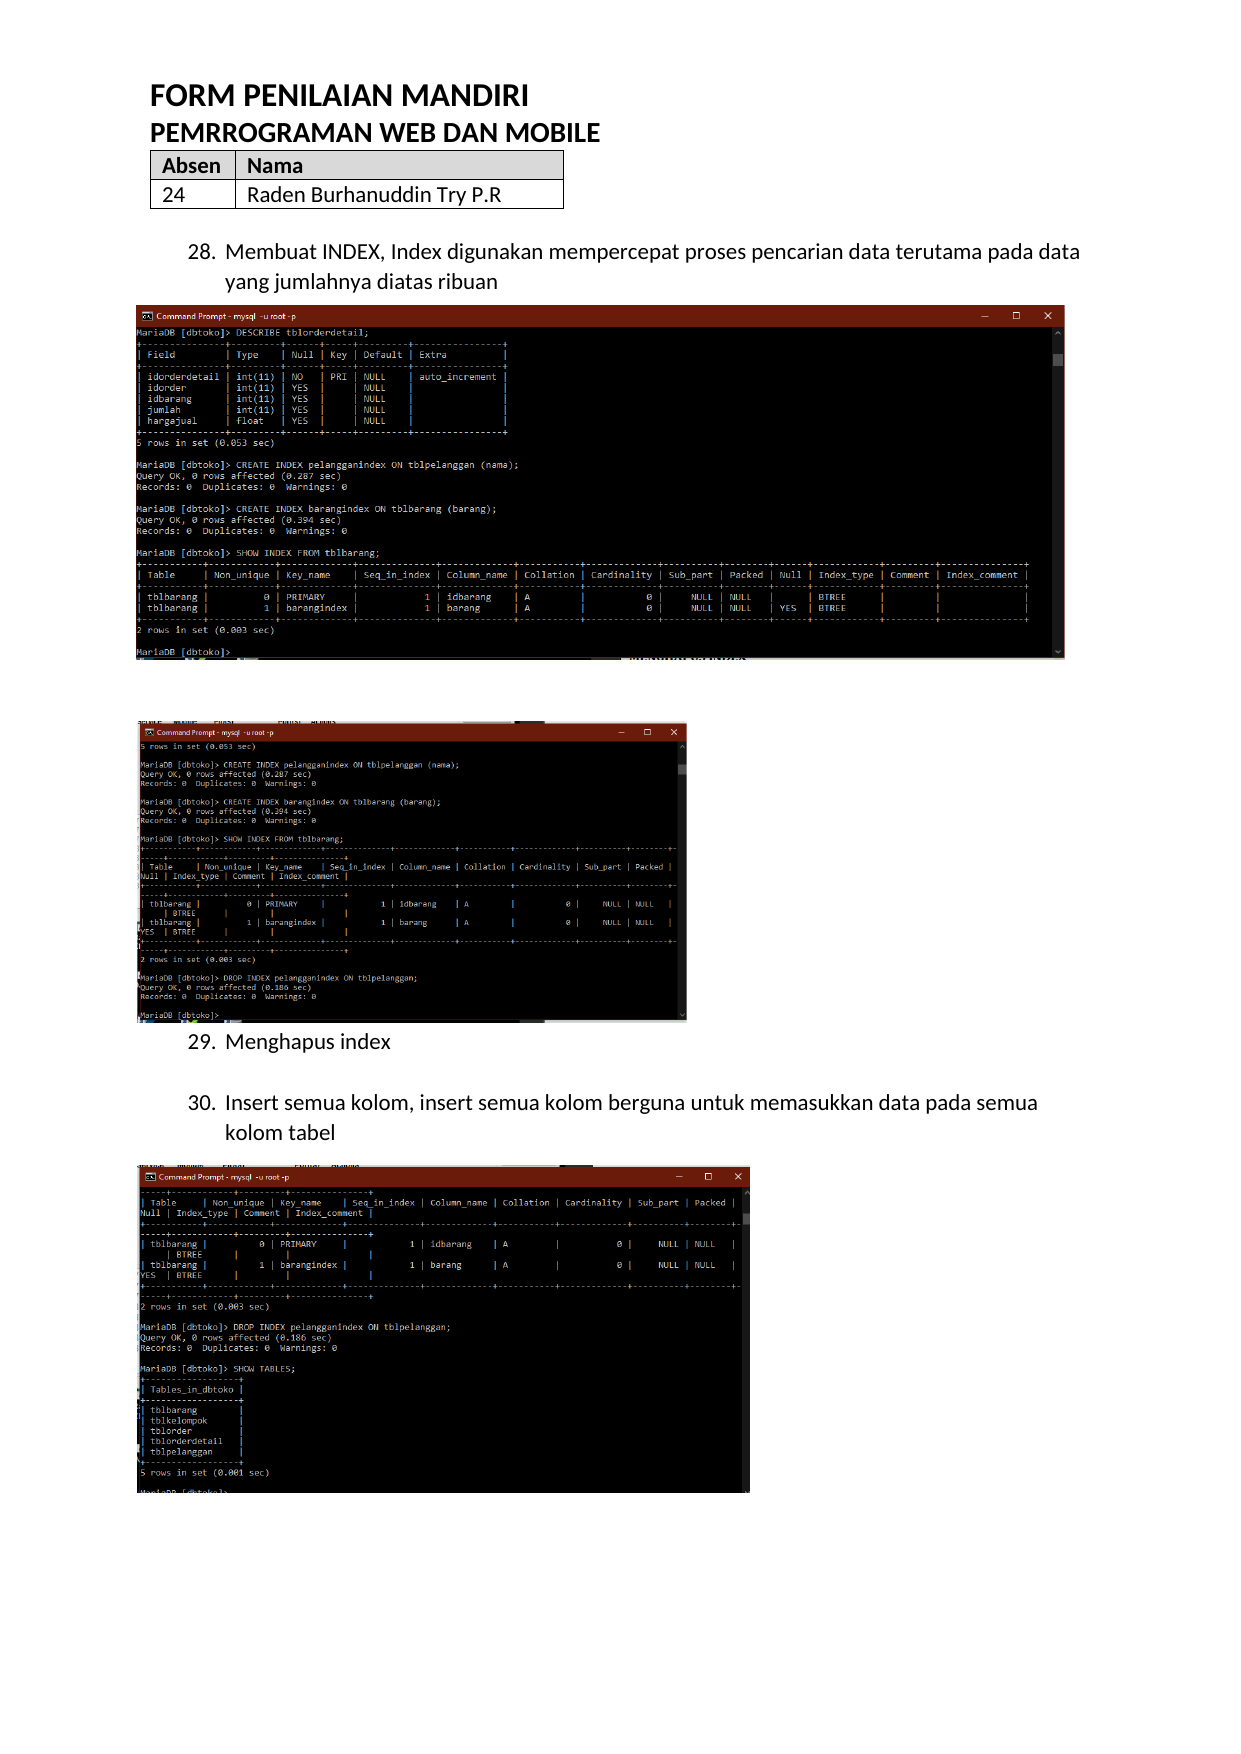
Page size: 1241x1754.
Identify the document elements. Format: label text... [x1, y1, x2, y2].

picture [137, 1165, 750, 1493]
list Membuat INDEX, Index digunakan mempercepat proses pencarian data terutama pada data yang jumlahnya diatas ribuan [187, 237, 1090, 296]
picture [136, 305, 1065, 660]
list Insert semua kolom, insert semua kolom berguna untuk memasukkan data pada semua kolom tabel [187, 1088, 1090, 1146]
picture [137, 721, 687, 1023]
